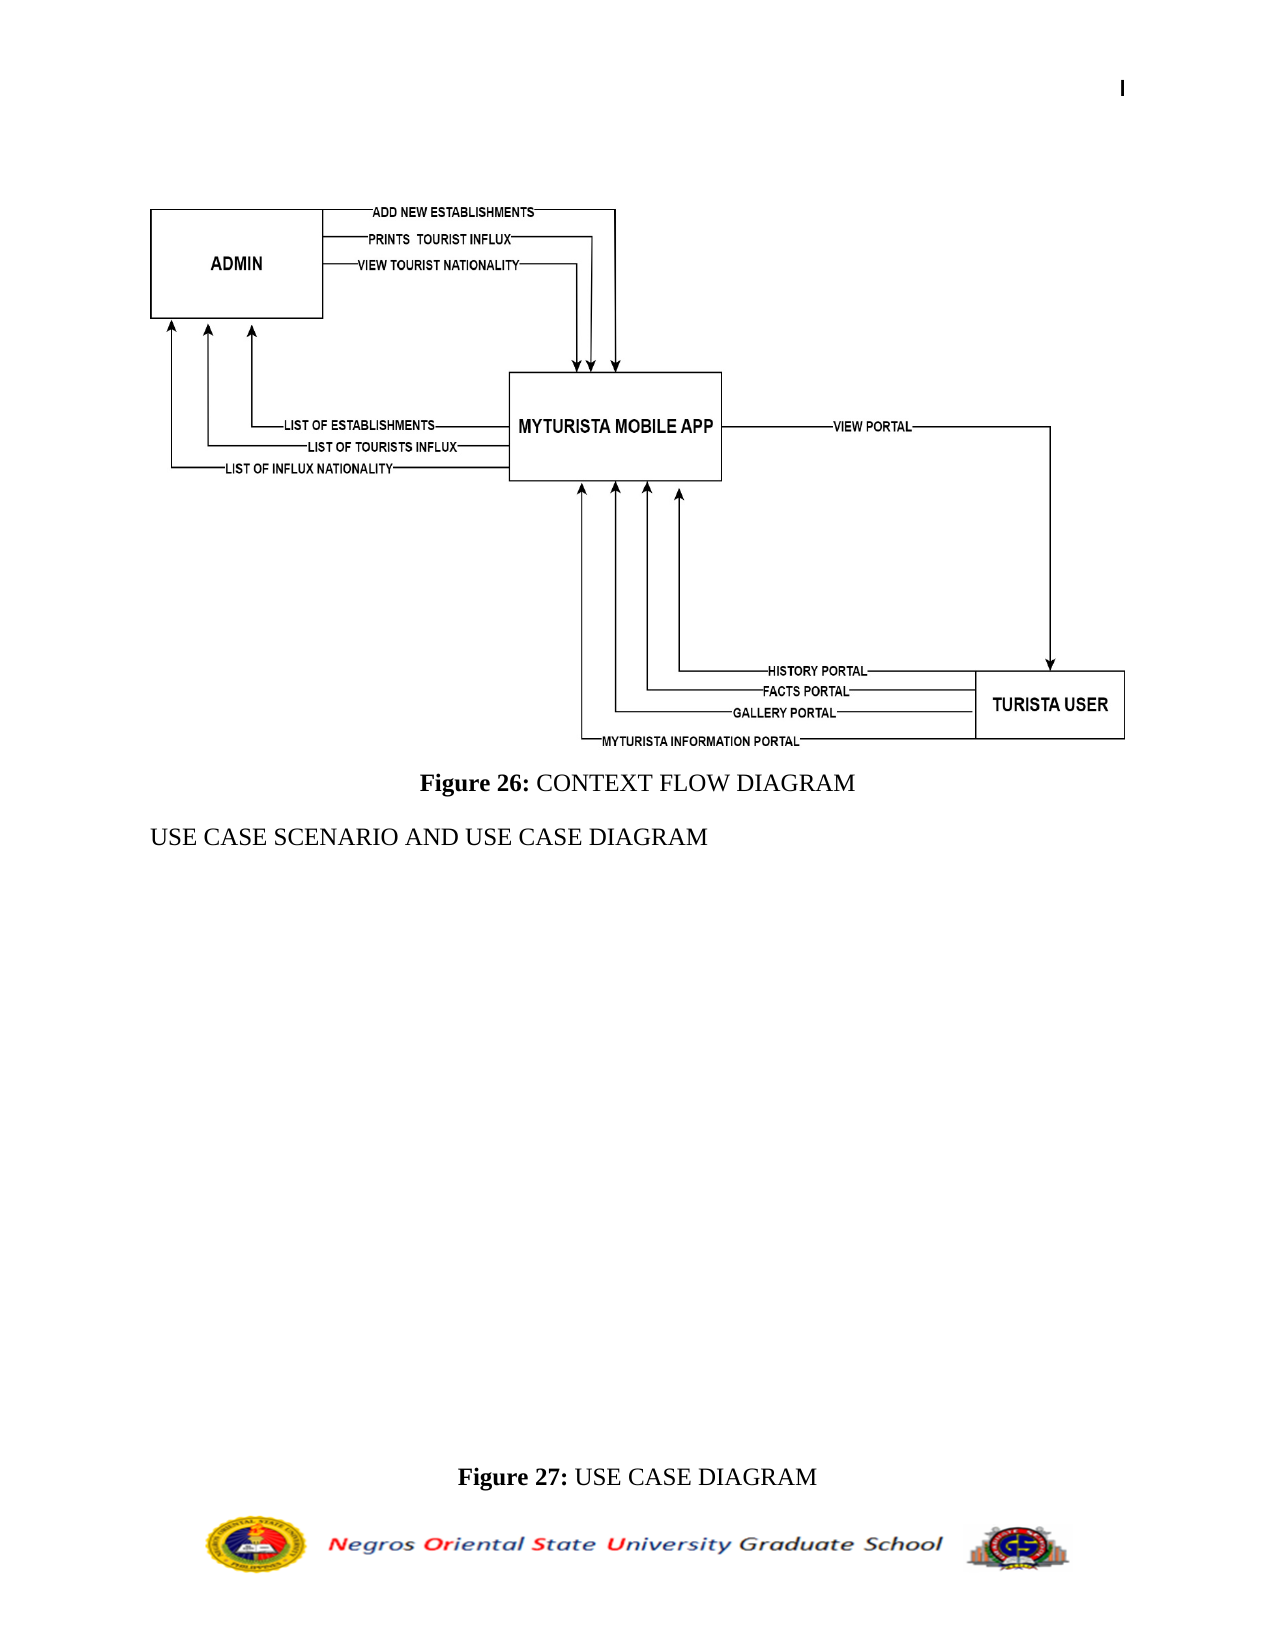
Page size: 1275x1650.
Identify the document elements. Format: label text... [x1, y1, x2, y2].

picture [150, 199, 1125, 750]
picture [202, 1513, 1073, 1577]
text Figure 26: CONTEXT FLOW DIAGRAM [150, 768, 1125, 797]
text Figure 27: USE CASE DIAGRAM [150, 1462, 1125, 1491]
subtitle USE CASE SCENARIO AND USE CASE DIAGRAM [150, 822, 1125, 850]
